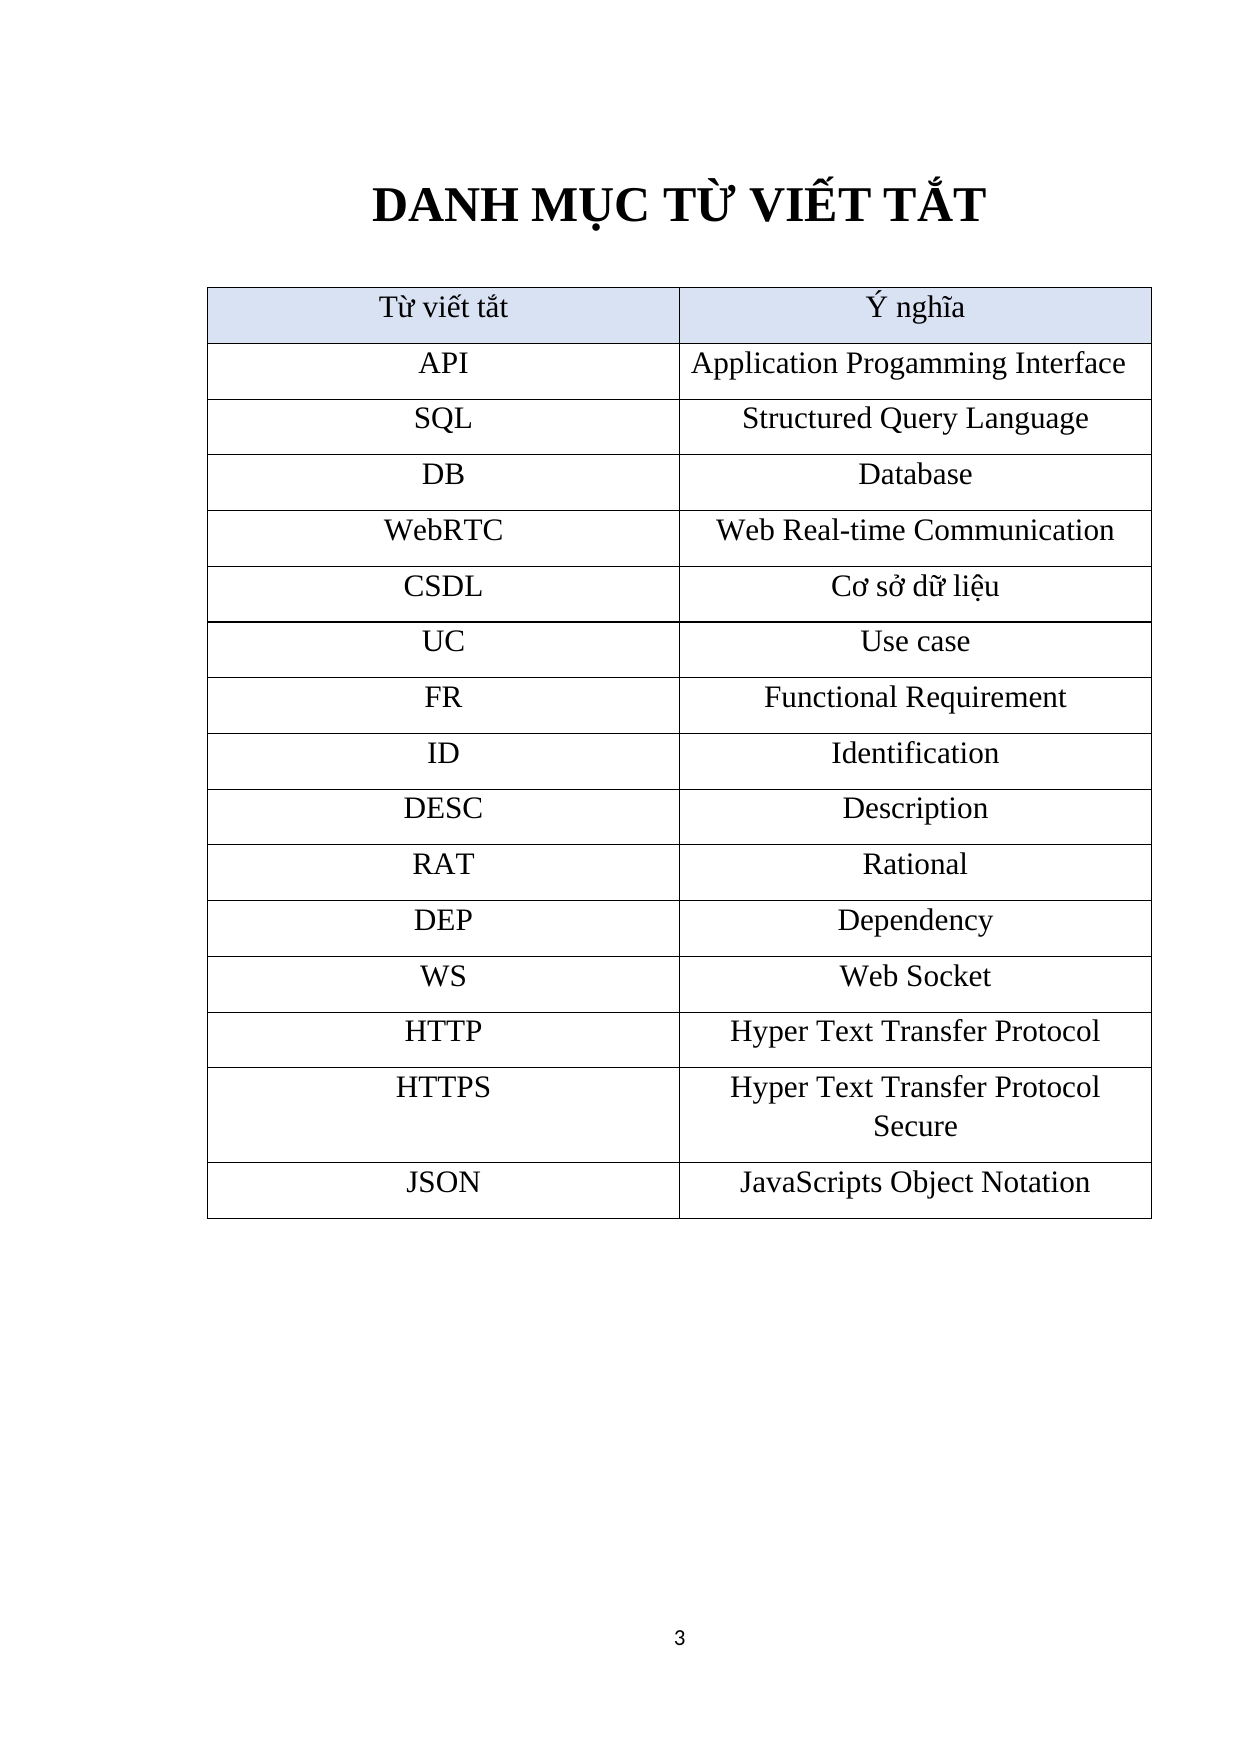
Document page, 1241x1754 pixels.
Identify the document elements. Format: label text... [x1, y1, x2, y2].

table_cell RAT [208, 845, 679, 900]
table_cell UC [208, 623, 679, 677]
subtitle DANH MỤC TỪ VIẾT TẮT [207, 175, 1152, 232]
table_cell Web Socket [680, 957, 1151, 1012]
table_cell Functional Requirement [680, 678, 1151, 733]
table_cell Hyper Text Transfer Protocol Secure [680, 1068, 1151, 1162]
table_cell Application Progamming Interface [680, 344, 1151, 398]
table_cell FR [208, 678, 679, 733]
table_cell HTTPS [208, 1068, 679, 1162]
table_cell HTTP [208, 1013, 679, 1067]
table_cell Use case [680, 623, 1151, 677]
table_cell Rational [680, 845, 1151, 900]
table_cell Database [680, 455, 1151, 510]
table_cell WS [208, 957, 679, 1012]
table_cell JSON [208, 1163, 679, 1217]
table_cell Dependency [680, 901, 1151, 956]
table_cell Web Real-time Communication [680, 511, 1151, 566]
table_cell DEP [208, 901, 679, 956]
table_cell DESC [208, 790, 679, 844]
table_header Ý nghĩa [680, 288, 1151, 343]
table_header Từ viết tắt [208, 288, 679, 343]
table_cell ID [208, 734, 679, 789]
table_cell Identification [680, 734, 1151, 789]
table_cell API [208, 344, 679, 398]
table_cell SQL [208, 400, 679, 454]
table_cell DB [208, 455, 679, 510]
table_cell Hyper Text Transfer Protocol [680, 1013, 1151, 1067]
table_cell Description [680, 790, 1151, 844]
table_cell CSDL [208, 567, 679, 621]
table_cell JavaScripts Object Notation [680, 1163, 1151, 1217]
table_cell Cơ sở dữ liệu [680, 567, 1151, 621]
table_cell WebRTC [208, 511, 679, 566]
table_cell Structured Query Language [680, 400, 1151, 454]
